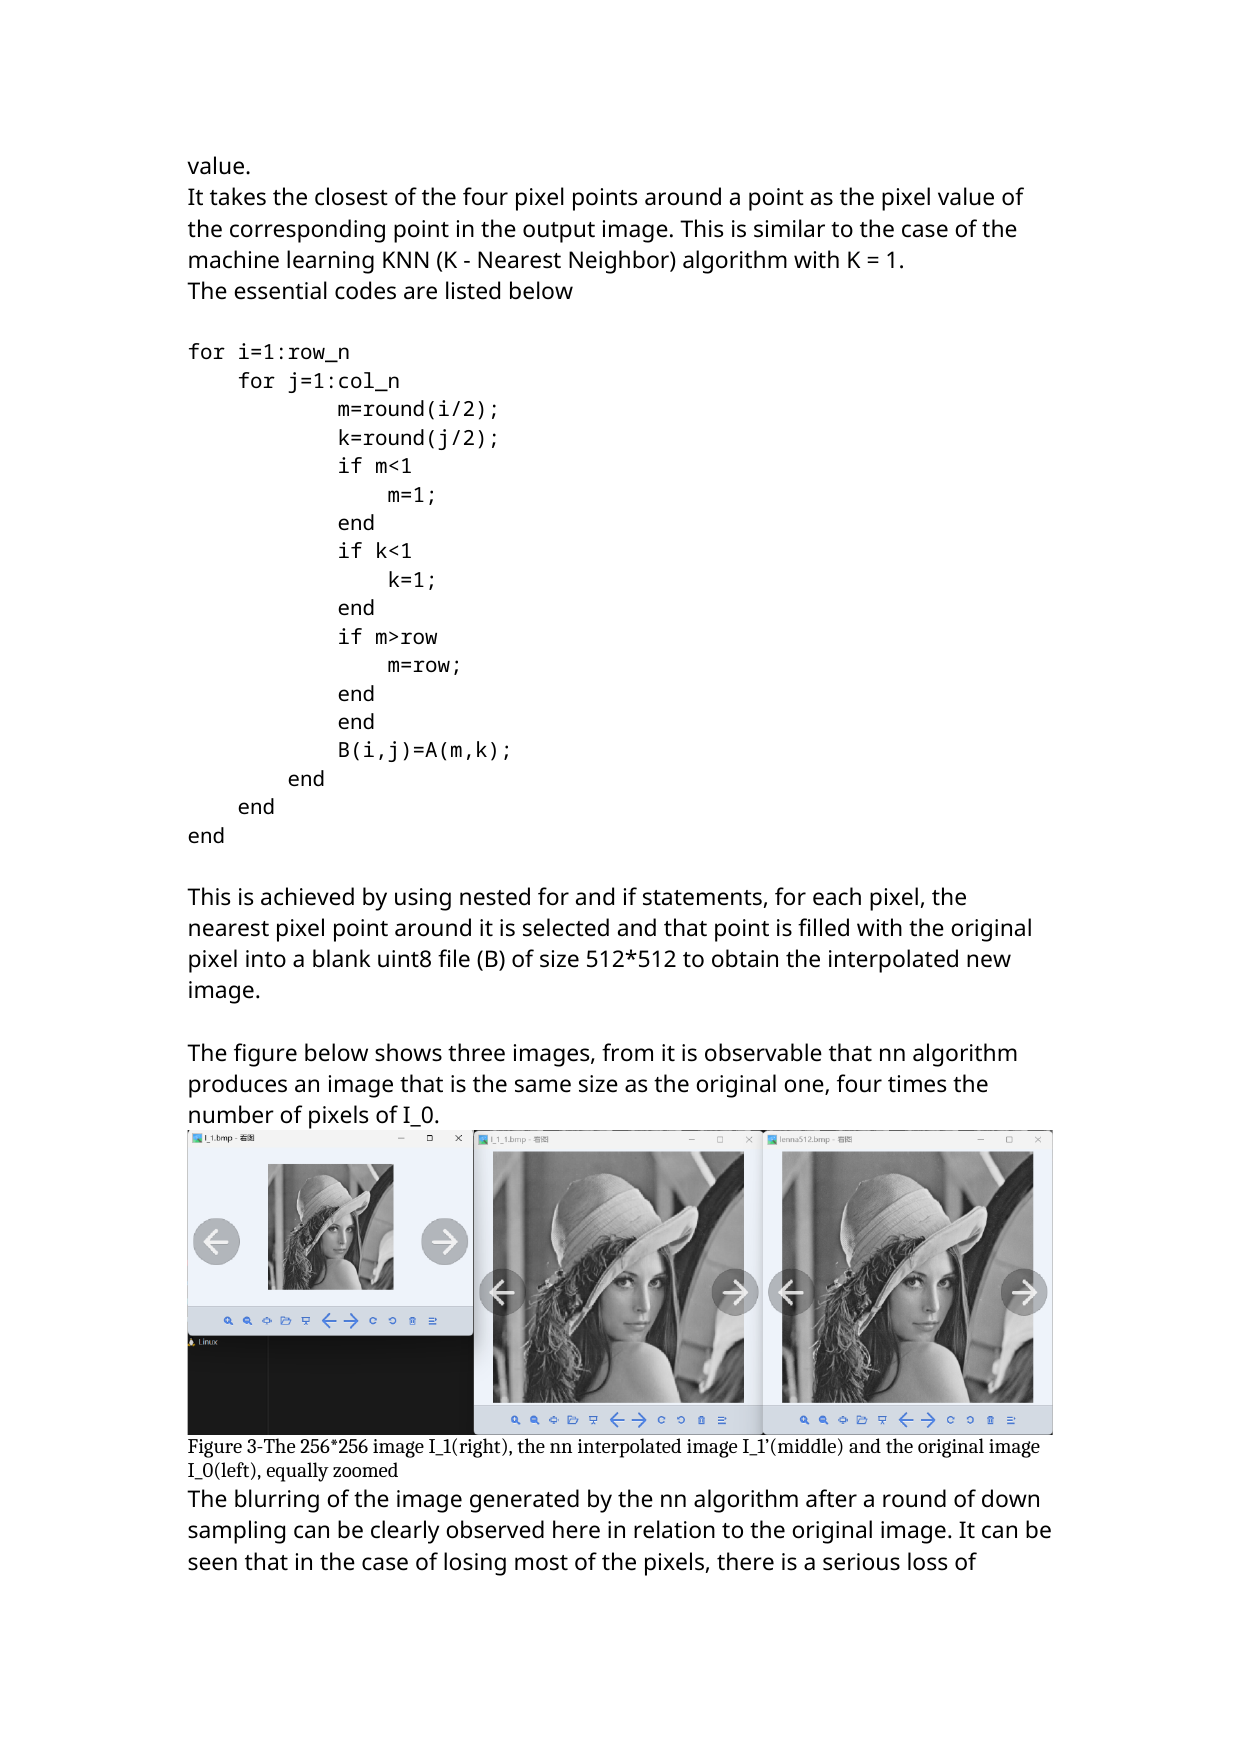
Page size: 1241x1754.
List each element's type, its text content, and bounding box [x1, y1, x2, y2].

text if k<1 [187, 537, 1053, 565]
text end [187, 593, 1053, 622]
text k=1; [187, 565, 1053, 593]
text This is achieved by using nested for and if statements, for each pixel, the nearest pixel point around it is selected and that point is filled with the original pixel into a blank uint8 file (B) of size 512*512 to obtain the interpolated new image. [187, 881, 1053, 1006]
text if m<1 [187, 451, 1053, 480]
text It takes the closest of the four pixel points around a point as the pixel value of the corresponding point in the output image. This is similar to the case of the machine learning KNN (K - Nearest Neighbor) algorithm with K = 1. [187, 181, 1053, 275]
text end [187, 764, 1053, 792]
picture [187, 1130, 1053, 1435]
text end [187, 707, 1053, 736]
text m=row; [187, 650, 1053, 679]
text k=round(j/2); [187, 423, 1053, 451]
text for i=1:row_n [187, 337, 1053, 366]
text m=1; [187, 480, 1053, 508]
text B(i,j)=A(m,k); [187, 736, 1053, 764]
text if m>row [187, 622, 1053, 650]
text m=round(i/2); [187, 394, 1053, 423]
text end [187, 679, 1053, 707]
text end [187, 821, 1053, 849]
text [187, 150, 1053, 181]
text The essential codes are listed below [187, 275, 1053, 306]
text end [187, 792, 1053, 821]
text for j=1:col_n [187, 366, 1053, 394]
text end [187, 508, 1053, 537]
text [187, 1483, 1053, 1577]
text Figure 3-The 256*256 image I_1(right), the nn interpolated image I_1’(middle) and the original image I_0(left), equally zoomed [187, 1435, 1053, 1483]
text The figure below shows three images, from it is observable that nn algorithm produces an image that is the same size as the original one, four times the number of pixels of I_0. [187, 1037, 1053, 1130]
